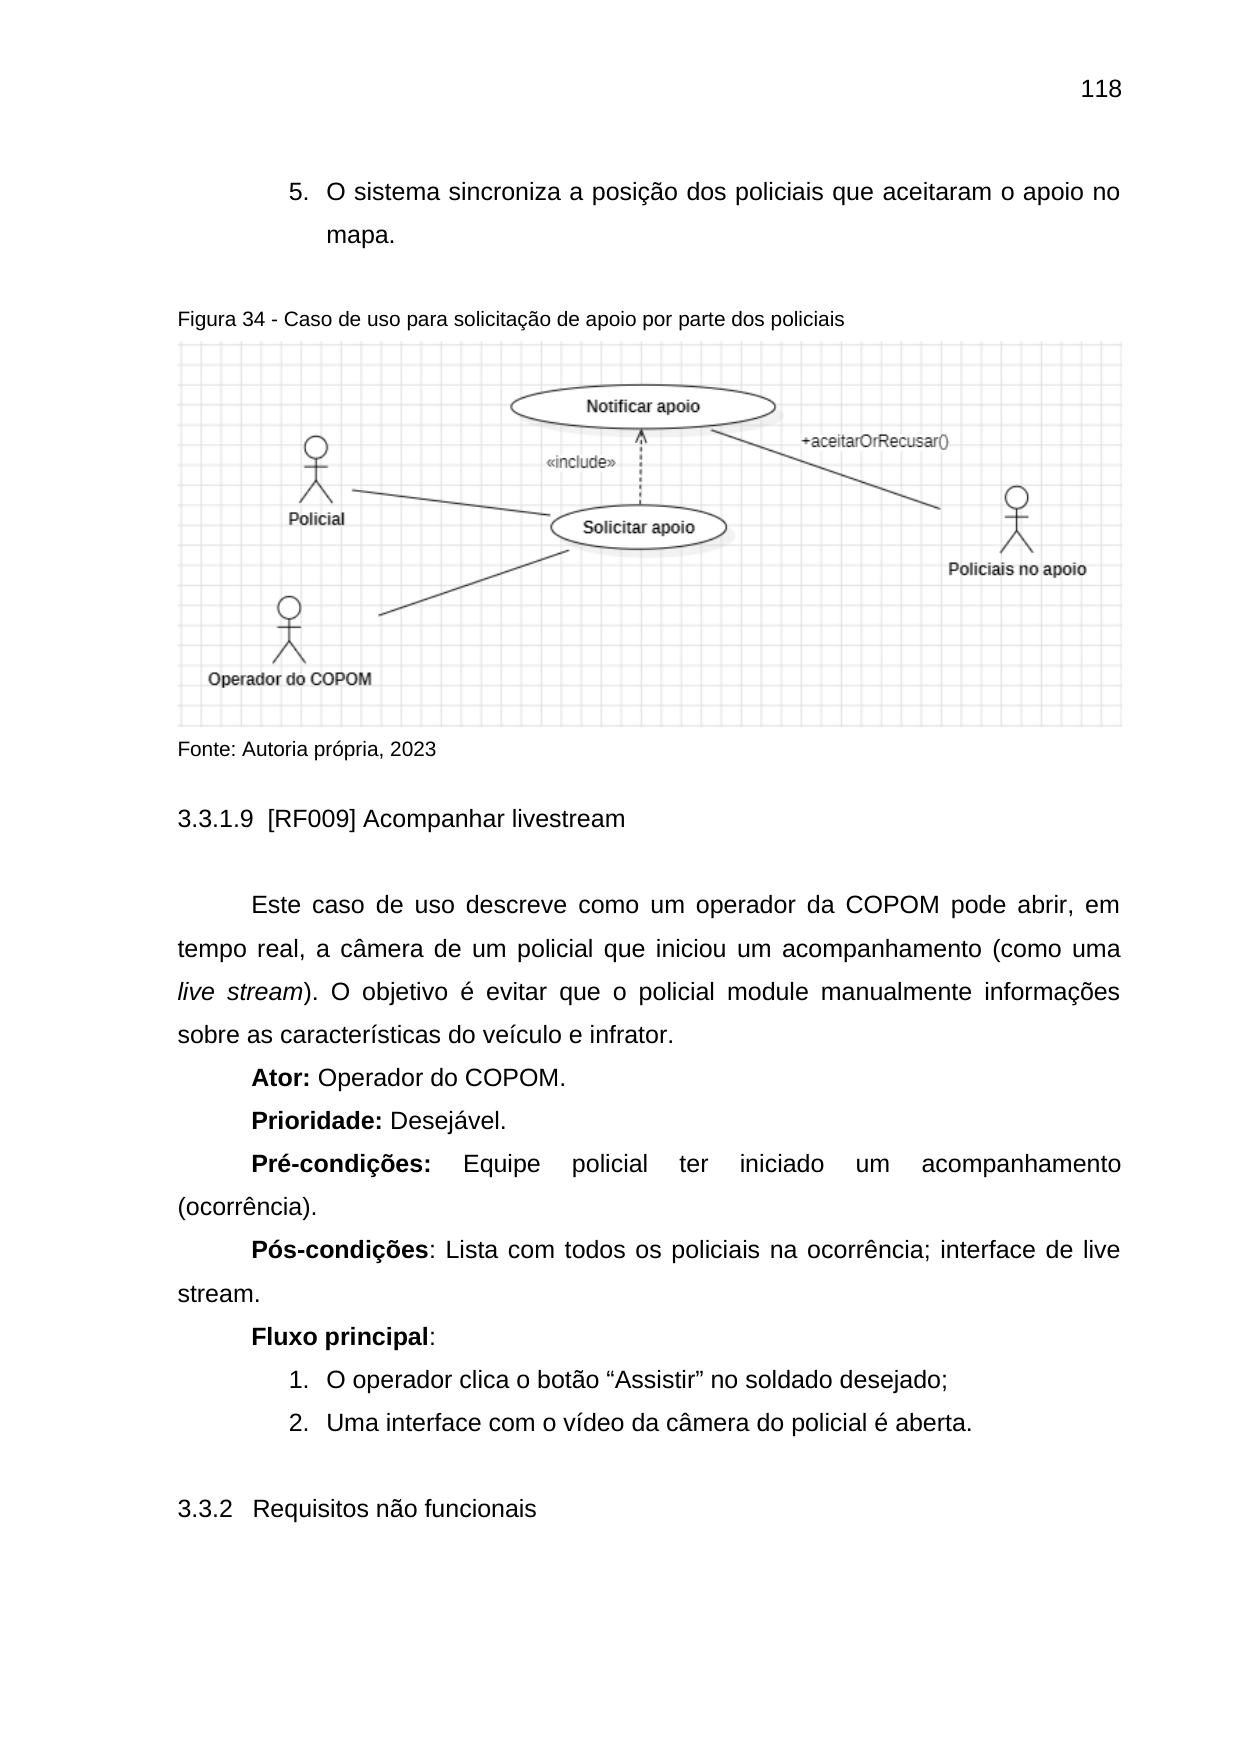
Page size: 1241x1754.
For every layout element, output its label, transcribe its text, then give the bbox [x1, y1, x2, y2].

subtitle Requisitos não funcionais [177, 1494, 1122, 1523]
text Fonte: Autoria própria, 2023 [177, 737, 1122, 761]
picture [177, 341, 1123, 727]
list O sistema sincroniza a posição dos policiais que aceitaram o apoio no mapa. [288, 177, 1122, 249]
subtitle [RF009] Acompanhar livestream [177, 804, 1122, 833]
text Pré-condições: Equipe policial ter iniciado um acompanhamento (ocorrência). [177, 1149, 1122, 1221]
text Pós-condições: Lista com todos os policiais na ocorrência; interface de live stream. [177, 1235, 1122, 1307]
text Este caso de uso descreve como um operador da COPOM pode abrir, em tempo real, a câmera de um policial que iniciou um acompanhamento (como uma live stream). O objetivo é evitar que o policial module manualmente informações sobre as características do veículo e infrator. [177, 890, 1122, 1048]
list Uma interface com o vídeo da câmera do policial é aberta. [288, 1408, 1122, 1437]
text Prioridade: Desejável. [177, 1106, 1122, 1135]
text Ator: Operador do COPOM. [177, 1063, 1122, 1092]
list O operador clica o botão “Assistir” no soldado desejado; [288, 1365, 1122, 1393]
text Fluxo principal: [177, 1322, 1122, 1350]
